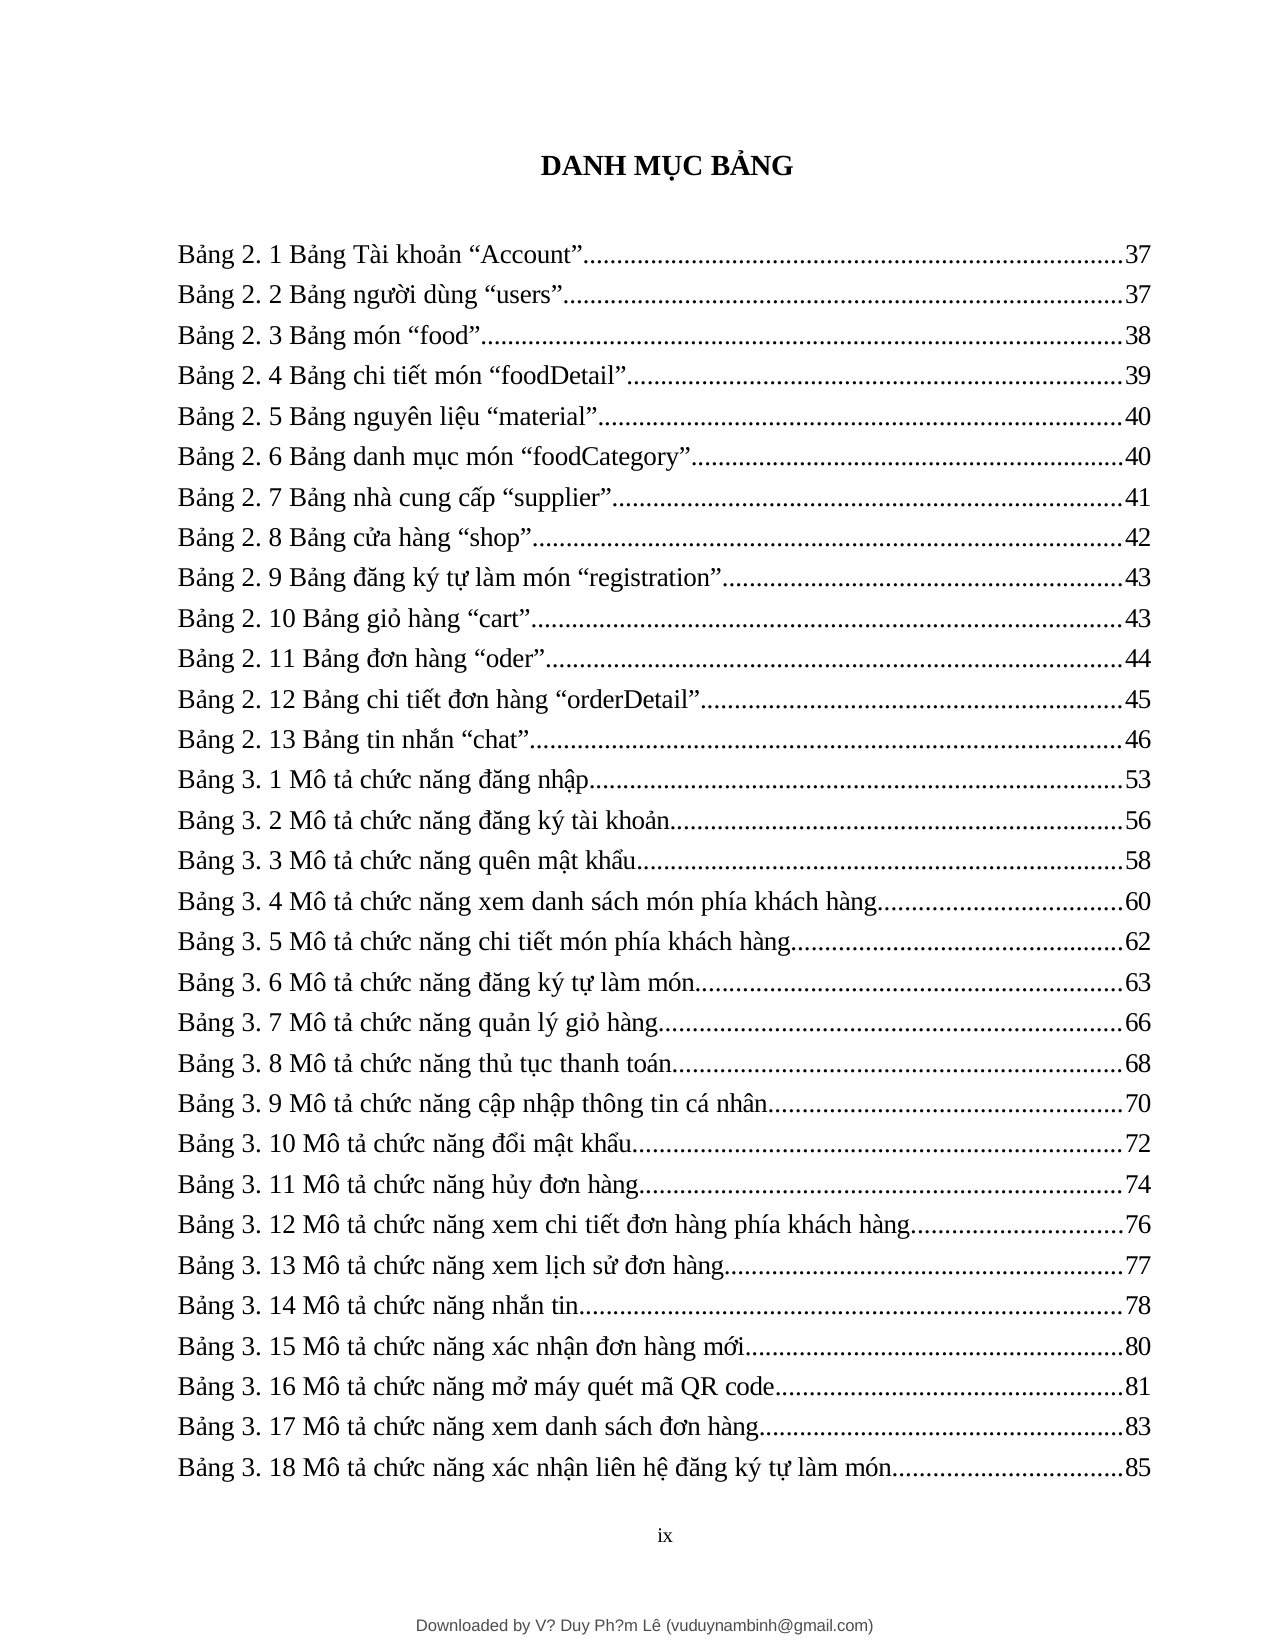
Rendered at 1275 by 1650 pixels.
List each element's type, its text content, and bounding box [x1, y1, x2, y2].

text Bảng 2. 3 Bảng món “food” 38 [177, 319, 1231, 350]
text Bảng 3. 4 Mô tả chức năng xem danh sách món phía khách hàng 60 [177, 885, 1231, 916]
text Bảng 3. 1 Mô tả chức năng đăng nhập 53 [177, 764, 1231, 795]
text Bảng 2. 10 Bảng giỏ hàng “cart” 43 [177, 602, 1231, 633]
text Bảng 2. 9 Bảng đăng ký tự làm món “registration” 43 [177, 562, 1231, 593]
text Bảng 3. 15 Mô tả chức năng xác nhận đơn hàng mới 80 [177, 1329, 1231, 1361]
text Bảng 3. 12 Mô tả chức năng xem chi tiết đơn hàng phía khách hàng 76 [177, 1208, 1231, 1239]
text Bảng 2. 12 Bảng chi tiết đơn hàng “orderDetail” 45 [177, 683, 1231, 714]
text Bảng 3. 11 Mô tả chức năng hủy đơn hàng 74 [177, 1168, 1231, 1199]
text Bảng 2. 2 Bảng người dùng “users” 37 [177, 279, 1231, 310]
text Bảng 2. 11 Bảng đơn hàng “oder” 44 [177, 642, 1231, 673]
text Bảng 3. 2 Mô tả chức năng đăng ký tài khoản 56 [177, 804, 1231, 835]
text ix [233, 1523, 1097, 1547]
text Bảng 3. 6 Mô tả chức năng đăng ký tự làm món 63 [177, 966, 1231, 997]
text Bảng 2. 8 Bảng cửa hàng “shop” 42 [177, 521, 1231, 552]
text Bảng 3. 17 Mô tả chức năng xem danh sách đơn hàng 83 [177, 1410, 1231, 1442]
subtitle DANH MỤC BẢNG [180, 148, 1155, 181]
text Bảng 2. 4 Bảng chi tiết món “foodDetail” 39 [177, 359, 1231, 391]
text Bảng 3. 14 Mô tả chức năng nhắn tin 78 [177, 1289, 1231, 1320]
text Bảng 3. 3 Mô tả chức năng quên mật khẩu 58 [177, 844, 1231, 876]
text Bảng 3. 5 Mô tả chức năng chi tiết món phía khách hàng 62 [177, 925, 1231, 956]
text Bảng 3. 18 Mô tả chức năng xác nhận liên hệ đăng ký tự làm món 85 [177, 1451, 1231, 1482]
text Bảng 3. 10 Mô tả chức năng đổi mật khẩu 72 [177, 1127, 1231, 1159]
text Bảng 2. 1 Bảng Tài khoản “Account” 37 [177, 238, 1231, 269]
text Bảng 3. 8 Mô tả chức năng thủ tục thanh toán 68 [177, 1047, 1231, 1078]
text Bảng 2. 5 Bảng nguyên liệu “material” 40 [177, 400, 1231, 431]
text Bảng 2. 6 Bảng danh mục món “foodCategory” 40 [177, 440, 1231, 471]
text Bảng 2. 13 Bảng tin nhắn “chat” 46 [177, 723, 1231, 754]
text Bảng 2. 7 Bảng nhà cung cấp “supplier” 41 [177, 481, 1231, 512]
text Bảng 3. 16 Mô tả chức năng mở máy quét mã QR code 81 [177, 1370, 1231, 1401]
text Bảng 3. 9 Mô tả chức năng cập nhập thông tin cá nhân 70 [177, 1087, 1231, 1118]
text Bảng 3. 13 Mô tả chức năng xem lịch sử đơn hàng 77 [177, 1249, 1231, 1280]
text Bảng 3. 7 Mô tả chức năng quản lý giỏ hàng 66 [177, 1006, 1231, 1037]
